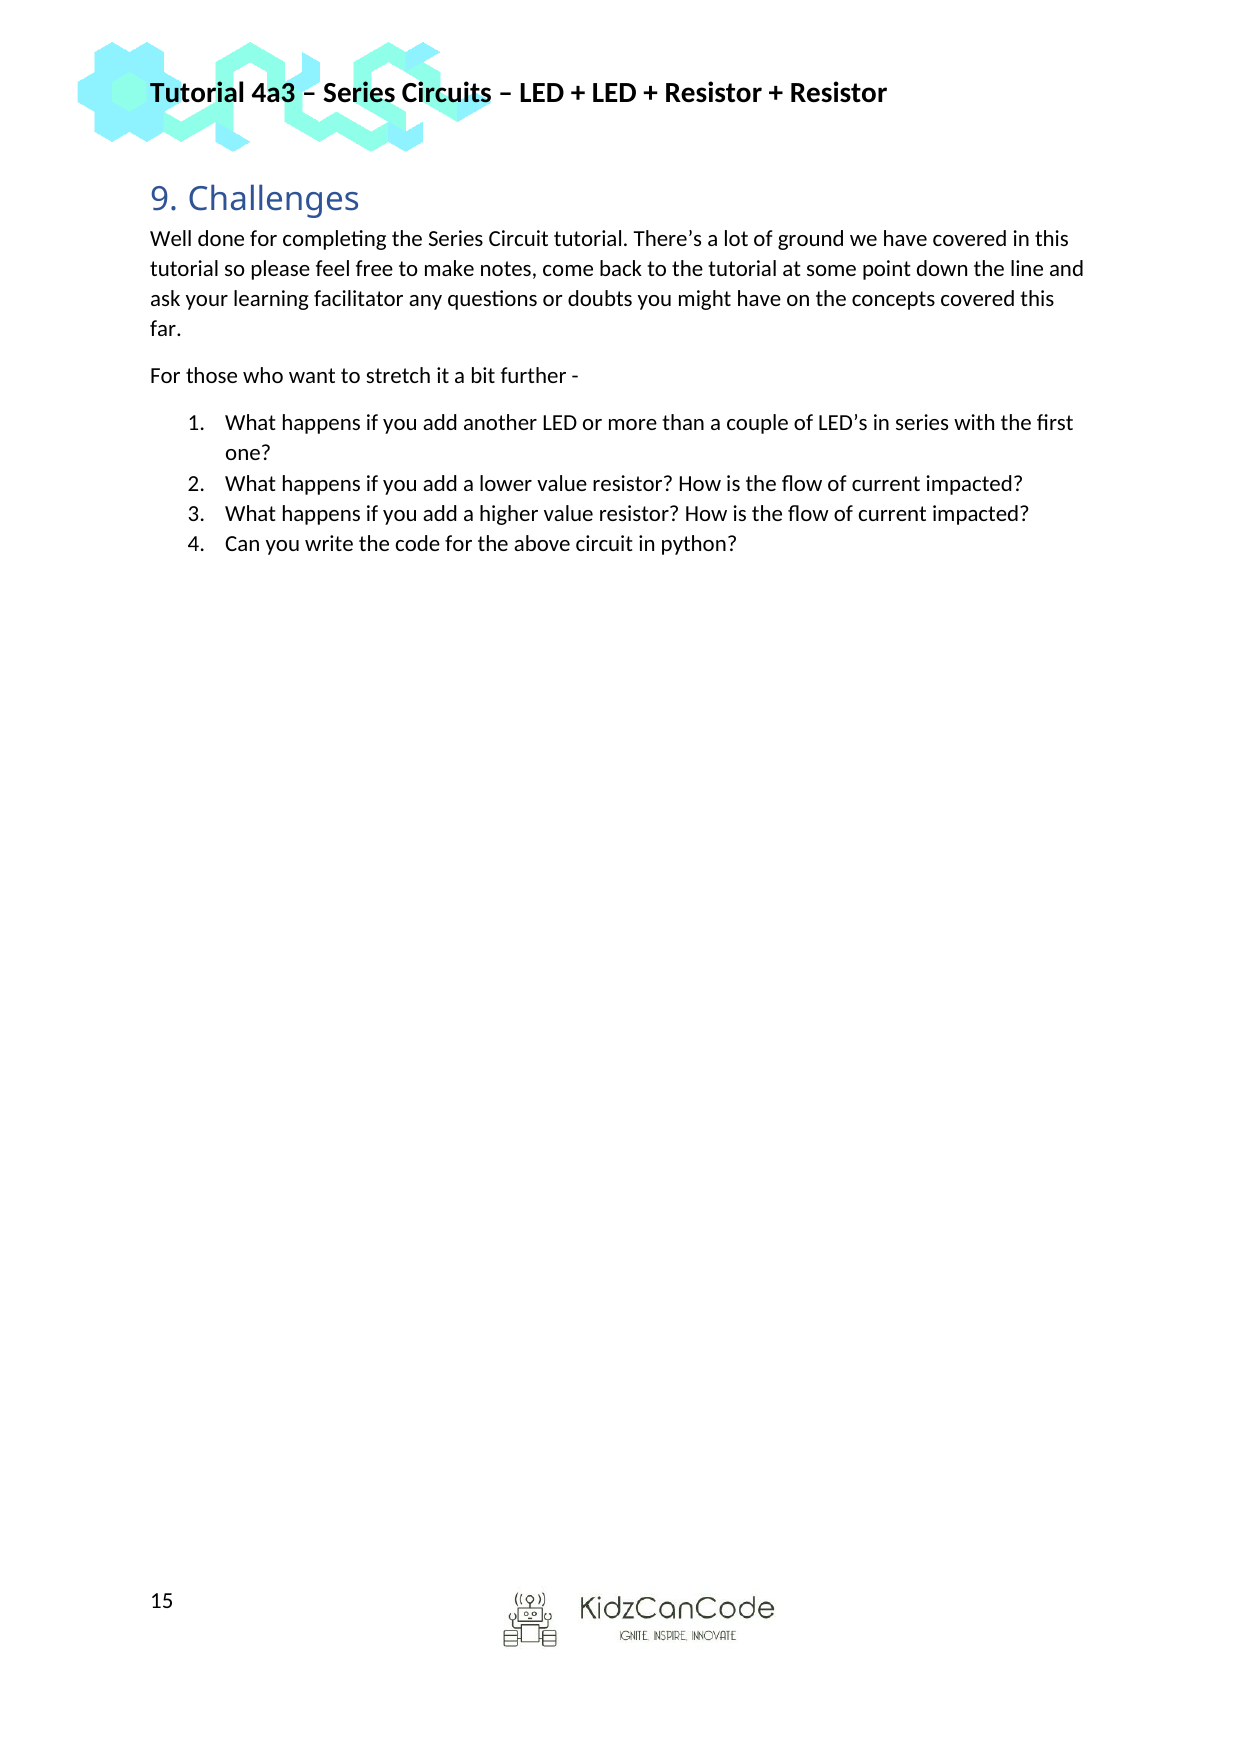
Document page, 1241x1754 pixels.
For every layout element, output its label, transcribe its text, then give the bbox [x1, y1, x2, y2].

picture [497, 1586, 781, 1653]
text For those who want to stretch it a bit further - [150, 361, 1090, 389]
text Well done for completing the Series Circuit tutorial. There’s a lot of ground we have covered in this tutorial so please feel free to make notes, come back to the tutorial at some point down the line and ask your learning facilitator any questions or doubts you might have on the concepts covered this far. [150, 224, 1090, 343]
picture [77, 42, 492, 152]
list What happens if you add a lower value resistor? How is the flow of current impacted? [187, 469, 1090, 497]
list What happens if you add a higher value resistor? How is the flow of current impacted? [187, 499, 1090, 527]
list Can you write the code for the above circuit in python? [187, 529, 1090, 557]
subtitle Challenges [150, 175, 1090, 220]
list What happens if you add another LED or more than a couple of LED’s in series with the first one? [187, 408, 1090, 467]
